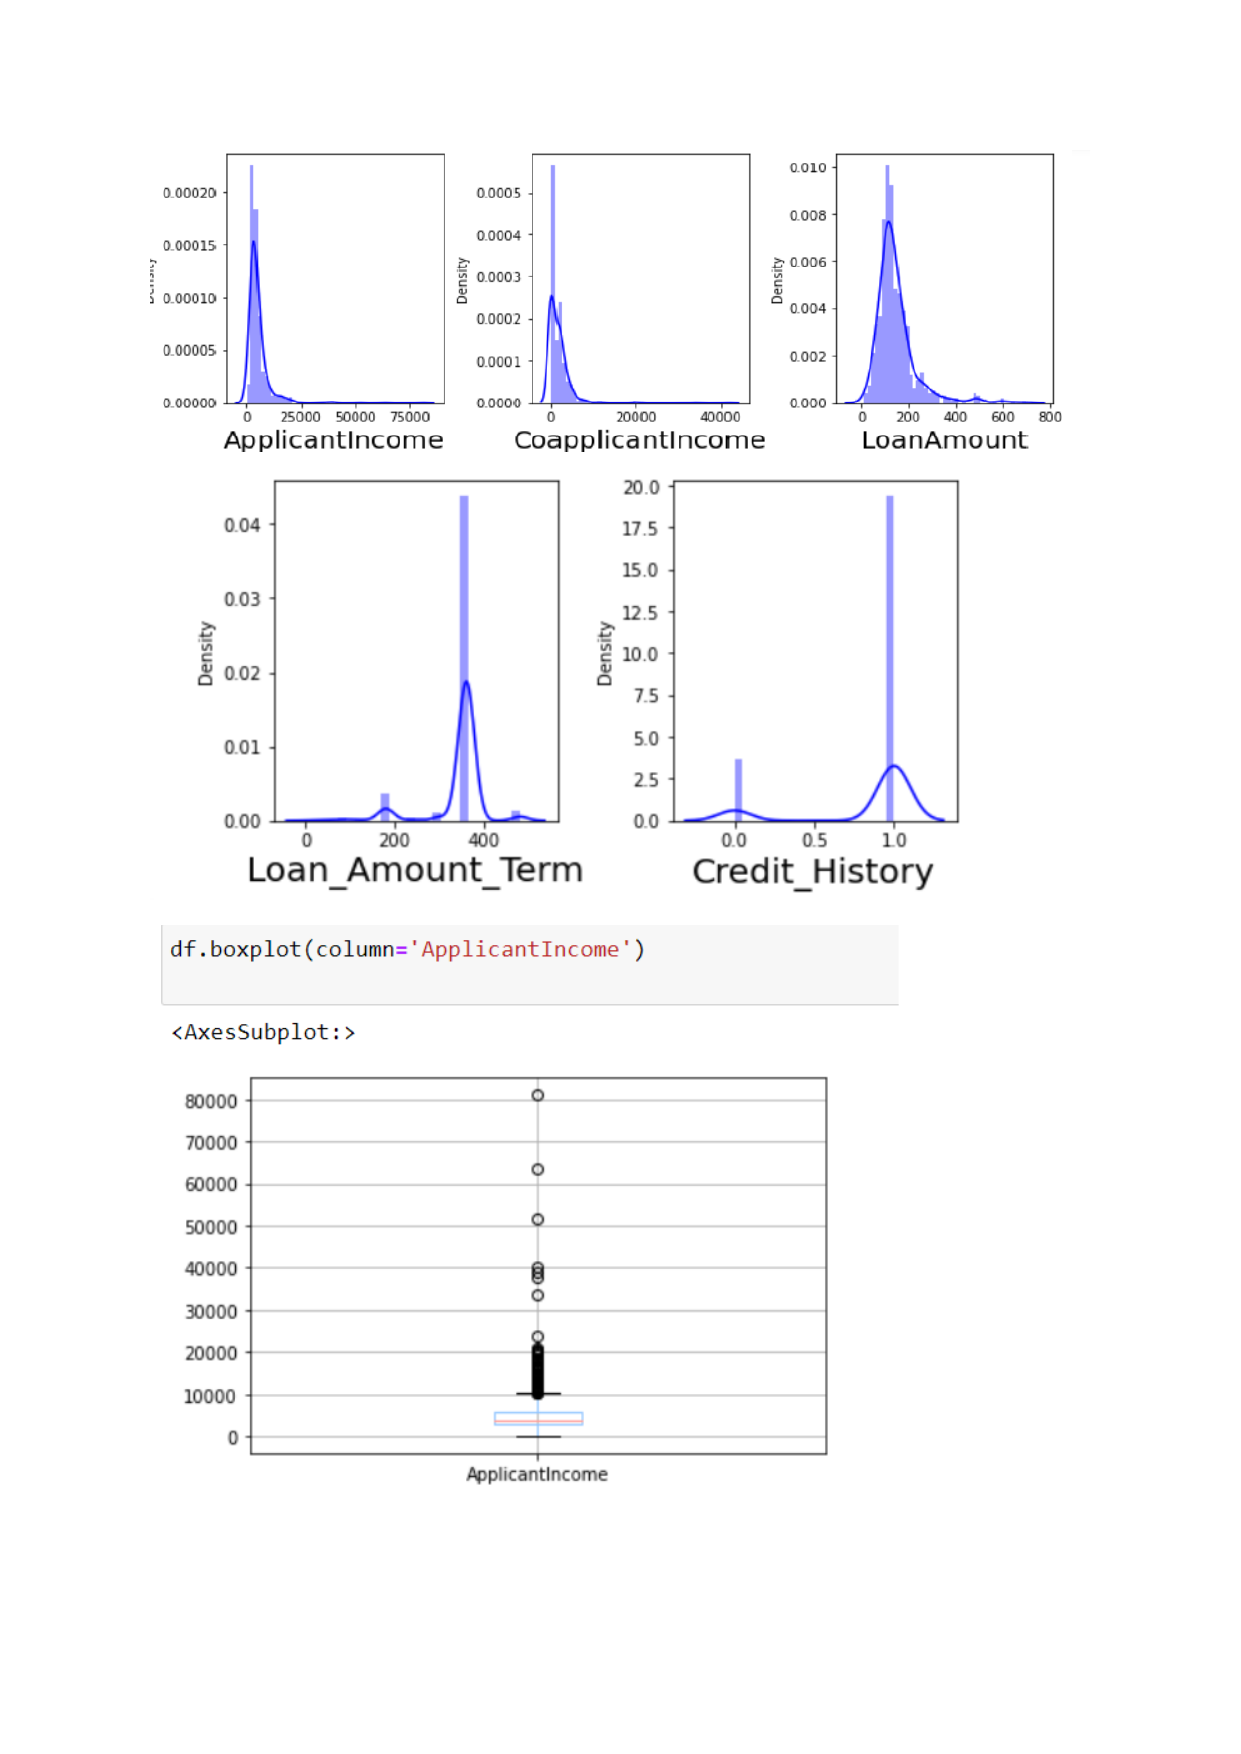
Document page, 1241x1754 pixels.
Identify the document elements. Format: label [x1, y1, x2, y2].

picture [150, 150, 1091, 452]
picture [150, 476, 1002, 900]
picture [150, 925, 899, 1506]
